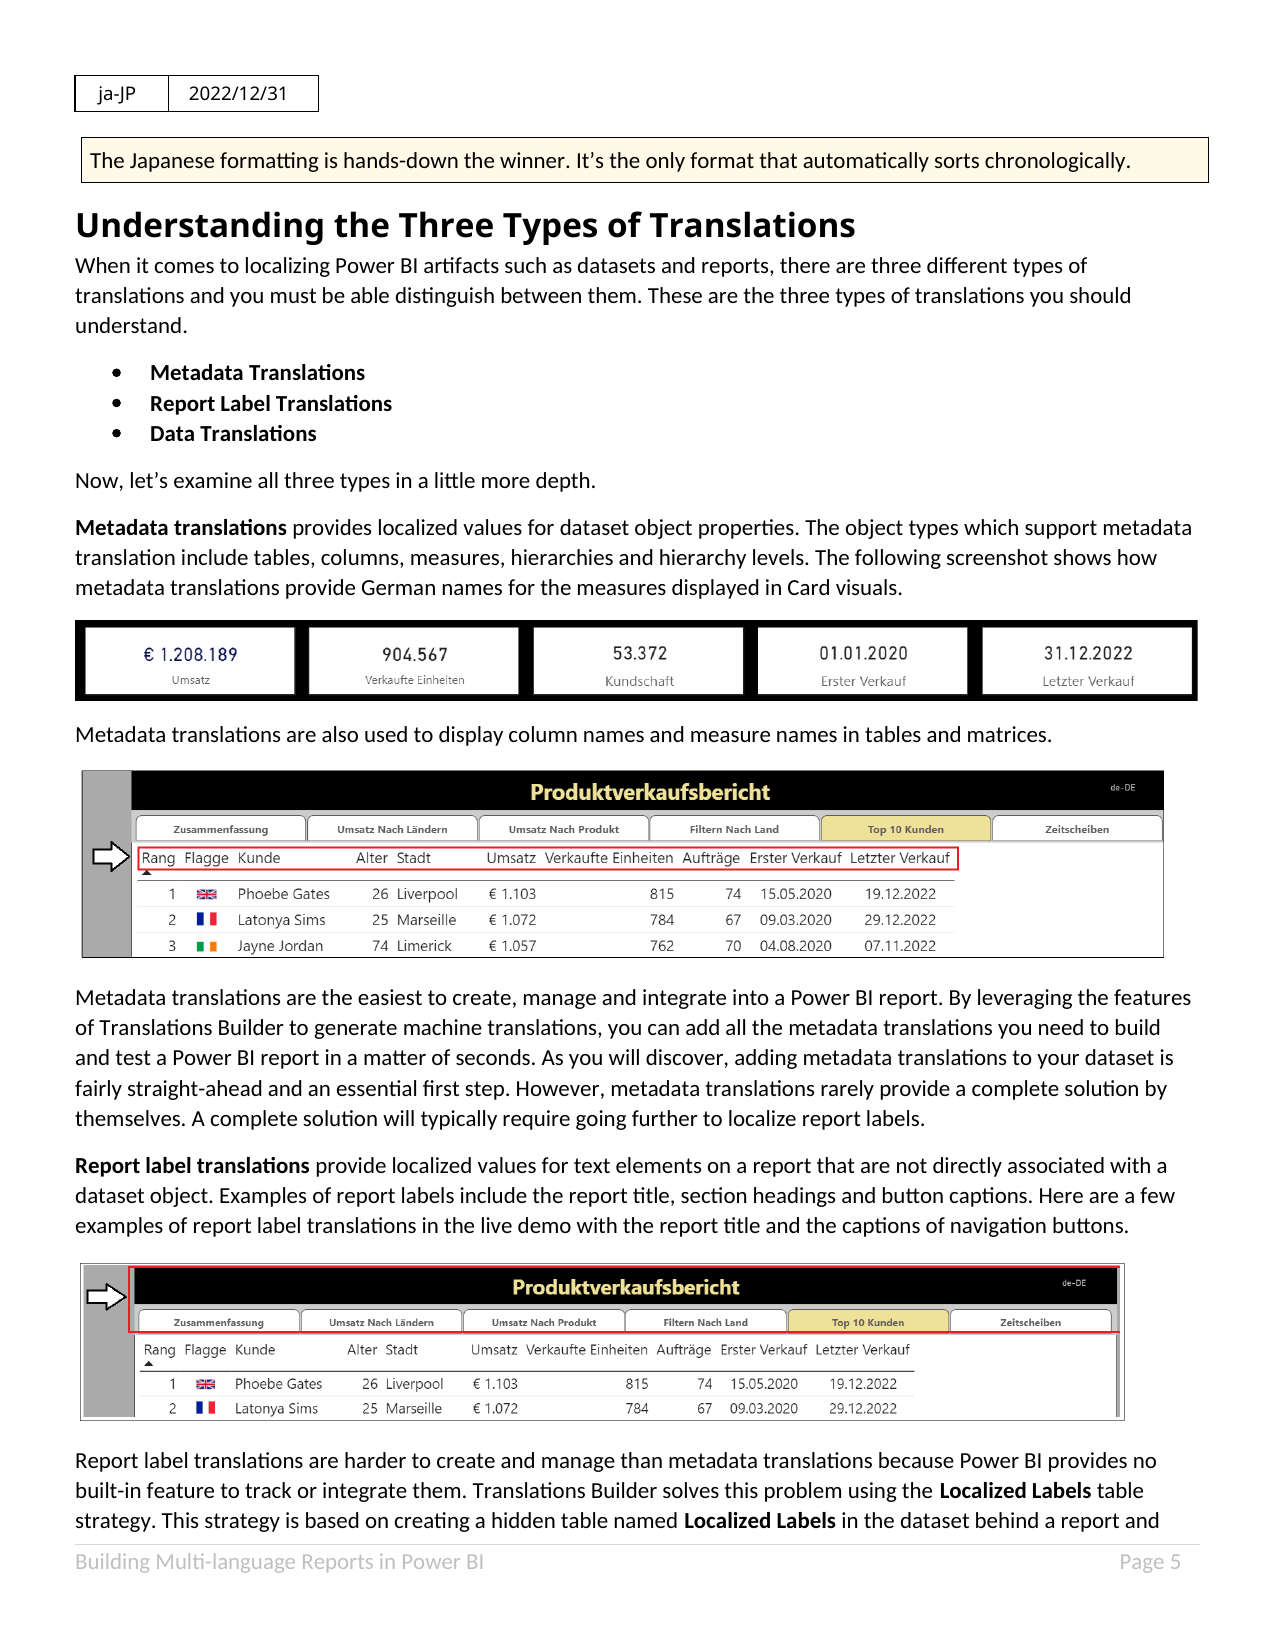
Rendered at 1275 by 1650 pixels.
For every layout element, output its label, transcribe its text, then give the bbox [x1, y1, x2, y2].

text The Japanese formatting is hands-down the winner. It’s the only format that automatically sorts chronologically. [82, 138, 1208, 182]
text Metadata translations are the easiest to create, manage and integrate into a Power BI report. By leveraging the features of Translations Builder to generate machine translations, you can add all the metadata translations you need to build and test a Power BI report in a matter of seconds. As you will discover, adding metadata translations to your dataset is fairly straight-ahead and an essential first step. However, metadata translations rarely provide a complete solution by themselves. A complete solution will typically require going further to localize report labels. [75, 983, 1200, 1132]
picture [75, 766, 1171, 965]
text Metadata translations provides localized values for dataset object properties. The object types which support metadata translation include tables, columns, measures, hierarchies and hierarchy levels. The following screenshot shows how metadata translations provide German names for the measures displayed in Card visuals. [75, 513, 1200, 601]
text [75, 1446, 1200, 1534]
list Data Translations [112, 419, 1200, 447]
list Report Label Translations [112, 389, 1200, 417]
text Report label translations provide localized values for text elements on a report that are not directly associated with a dataset object. Examples of report labels include the report title, section headings and button captions. Here are a few examples of report label translations in the live demo with the report title and the captions of navigation buttons. [75, 1151, 1200, 1239]
list Metadata Translations [112, 358, 1200, 386]
table_cell ja-JP [76, 76, 168, 111]
table_cell 2022/12/31 [169, 76, 318, 111]
text When it comes to localizing Power BI artifacts such as datasets and reports, there are three different types of translations and you must be able distinguish between them. These are the three types of translations you should understand. [75, 251, 1200, 339]
subtitle Understanding the Three Types of Translations [75, 202, 1200, 248]
text Now, let’s examine all three types in a little more depth. [75, 466, 1200, 494]
picture [75, 1258, 1131, 1427]
picture [75, 620, 1198, 701]
text Metadata translations are also used to display column names and measure names in tables and matrices. [75, 720, 1200, 748]
